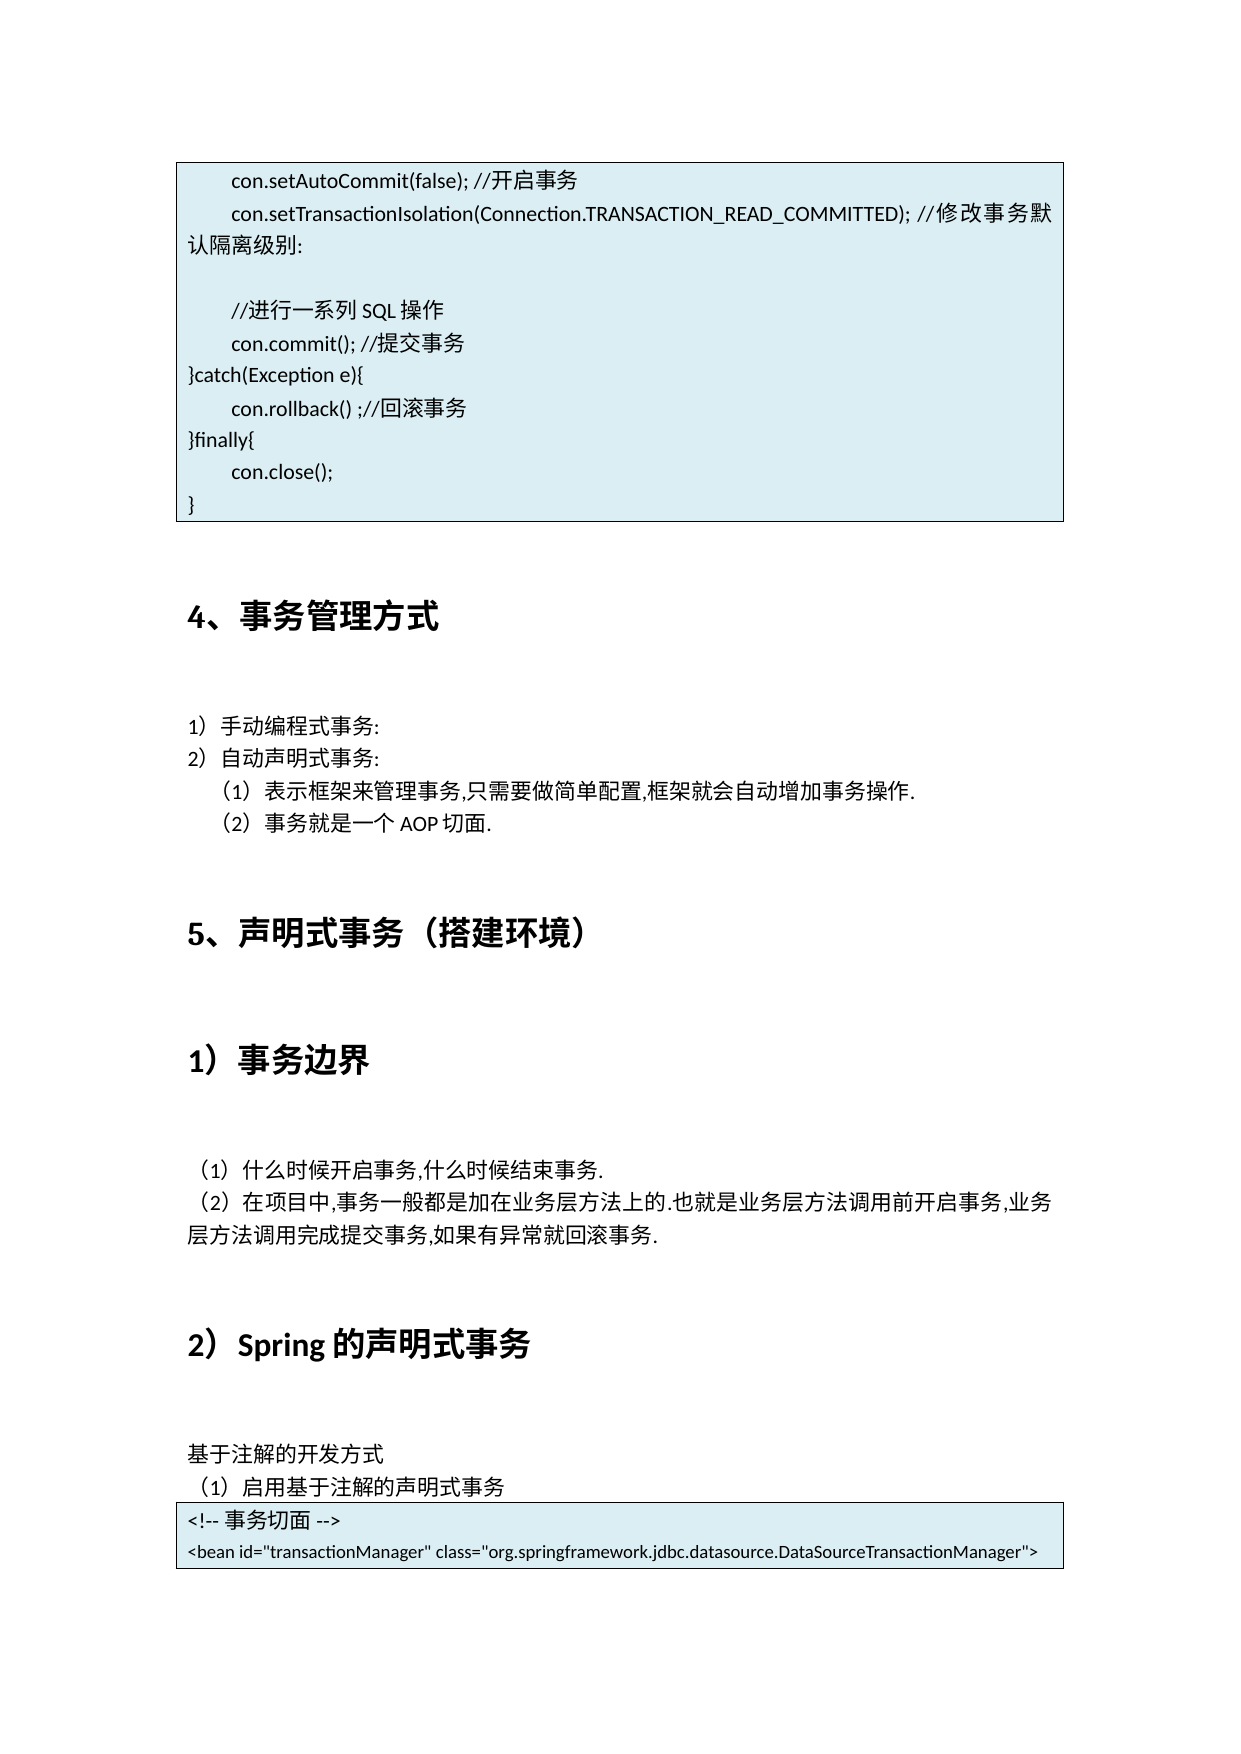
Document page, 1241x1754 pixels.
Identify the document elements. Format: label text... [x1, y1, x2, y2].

text 基于注解的开发方式 [187, 1437, 1053, 1469]
subtitle 5、声明式事务（搭建环境） [187, 898, 1053, 963]
text 1）手动编程式事务: [187, 708, 1053, 741]
text （1）表示框架来管理事务,只需要做简单配置,框架就会自动增加事务操作. [187, 773, 1053, 806]
text （2）在项目中,事务一般都是加在业务层方法上的.也就是业务层方法调用前开启事务,业务层方法调用完成提交事务,如果有异常就回滚事务. [187, 1185, 1053, 1250]
subtitle 1）事务边界 [187, 1025, 1053, 1090]
text （2）事务就是一个AOP切面. [187, 806, 1053, 838]
subtitle 2）Spring的声明式事务 [187, 1309, 1053, 1374]
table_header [177, 1503, 1063, 1568]
text （1）什么时候开启事务,什么时候结束事务. [187, 1152, 1053, 1185]
text （1）启用基于注解的声明式事务 [187, 1469, 1053, 1502]
text 2）自动声明式事务: [187, 741, 1053, 773]
subtitle 4、事务管理方式 [187, 581, 1053, 646]
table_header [177, 163, 1063, 521]
